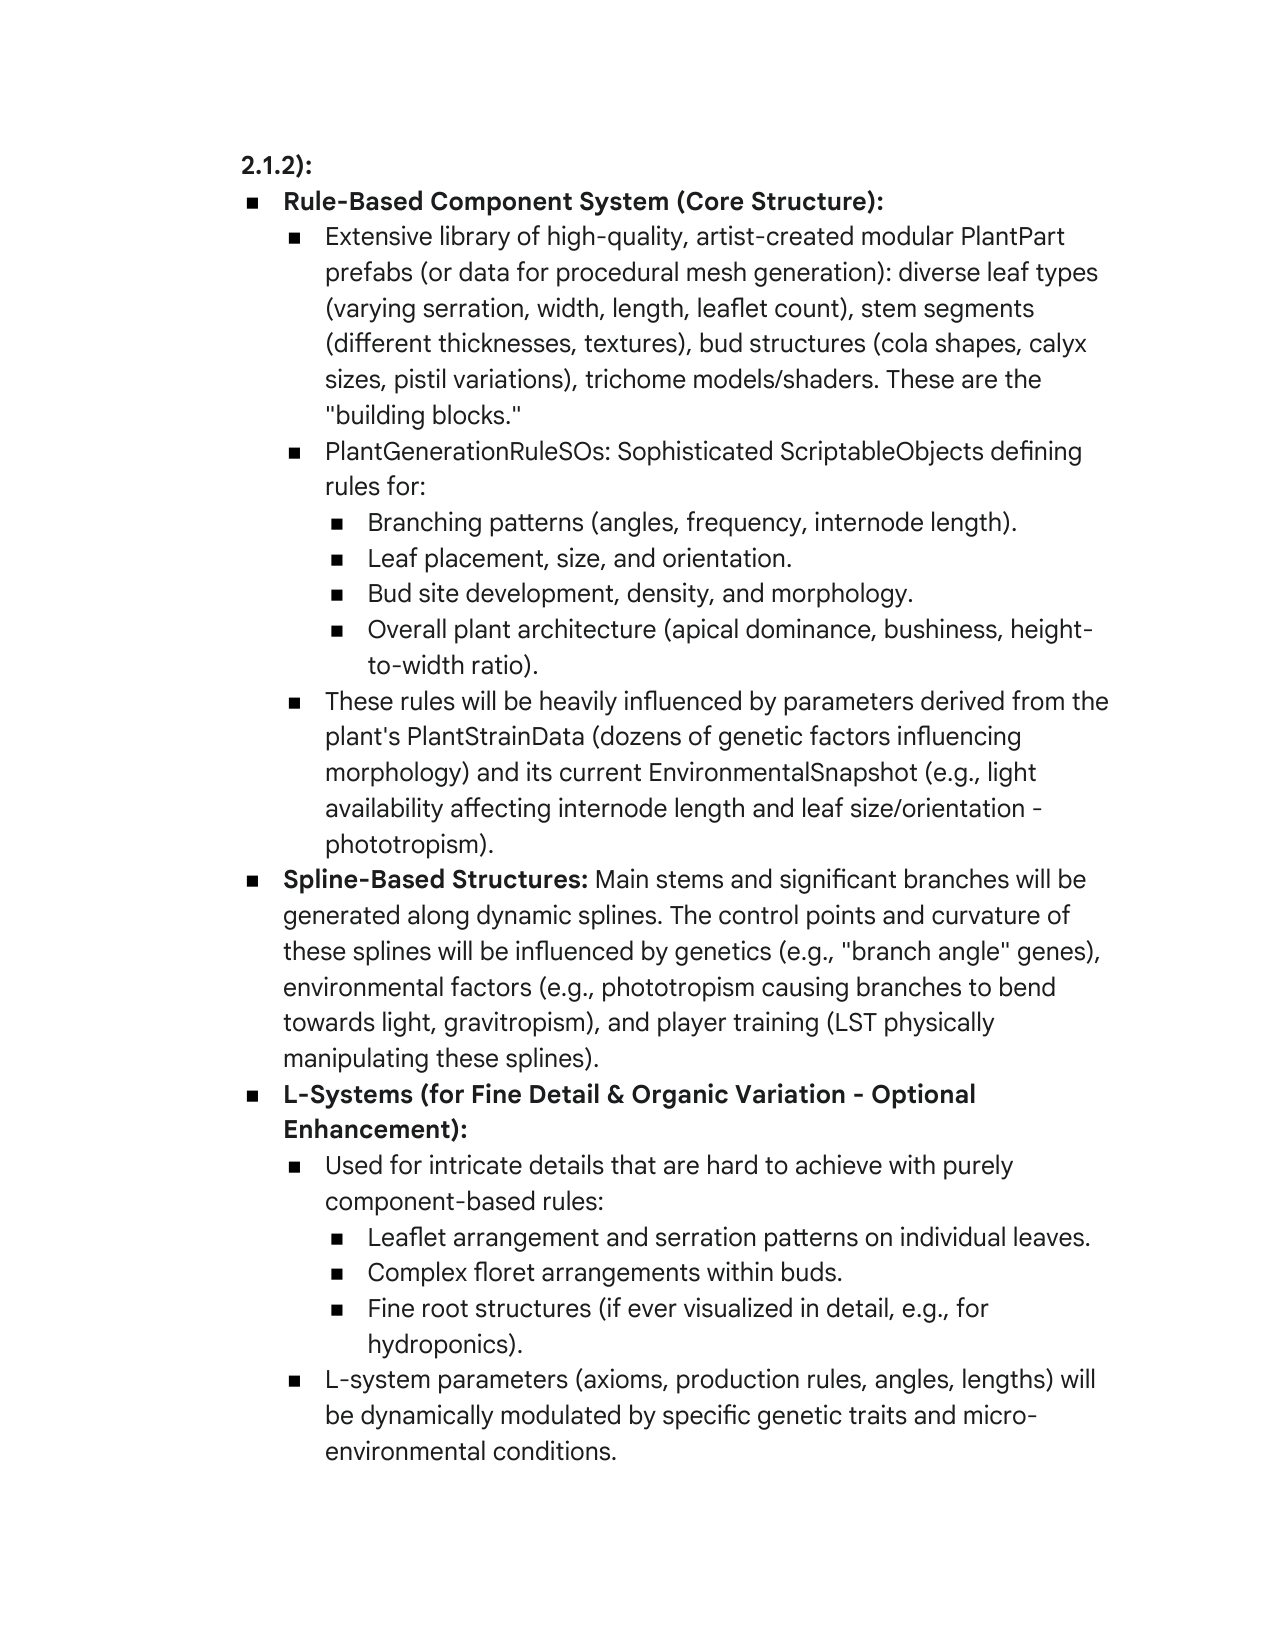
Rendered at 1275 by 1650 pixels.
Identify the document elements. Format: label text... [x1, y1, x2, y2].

list Bud site development, density, and morphology. [330, 579, 1125, 610]
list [203, 150, 1125, 181]
list Fine root structures (if ever visualized in detail, e.g., for hydroponics). [330, 1293, 1125, 1360]
list These rules will be heavily influenced by parameters derived from the plant's PlantStrainData (dozens of genetic factors influencing morphology) and its current EnvironmentalSnapshot (e.g., light availability affecting internode length and leaf size/orientation - phototropism). [287, 686, 1125, 860]
list Rule-Based Component System (Core Structure): [245, 186, 1125, 217]
list Overall plant architecture (apical dominance, bushiness, height-to-width ratio). [330, 614, 1125, 682]
list L-Systems (for Fine Detail & Organic Variation - Optional Enhancement): [245, 1079, 1125, 1146]
list PlantGenerationRuleSOs: Sophisticated ScriptableObjects defining rules for: [287, 436, 1125, 503]
list Used for intricate details that are hard to achieve with purely component-based rules: [287, 1150, 1125, 1217]
list Leaflet arrangement and serration patterns on individual leaves. [330, 1222, 1125, 1253]
list Complex floret arrangements within buds. [330, 1258, 1125, 1289]
list Spline-Based Structures: Main stems and significant branches will be generated along dynamic splines. The control points and curvature of these splines will be influenced by genetics (e.g., "branch angle" genes), environmental factors (e.g., phototropism causing branches to bend towards light, gravitropism), and player training (LST physically manipulating these splines). [245, 864, 1125, 1074]
list Extensive library of high-quality, artist-created modular PlantPart prefabs (or data for procedural mesh generation): diverse leaf types (varying serration, width, length, leaflet count), stem segments (different thicknesses, textures), bud structures (cola shapes, calyx sizes, pistil variations), trichome models/shaders. These are the "building blocks." [287, 221, 1125, 431]
list Leaf placement, size, and orientation. [330, 543, 1125, 574]
list Branching patterns (angles, frequency, internode length). [330, 507, 1125, 539]
list L-system parameters (axioms, production rules, angles, lengths) will be dynamically modulated by specific genetic traits and micro-environmental conditions. [287, 1365, 1125, 1468]
